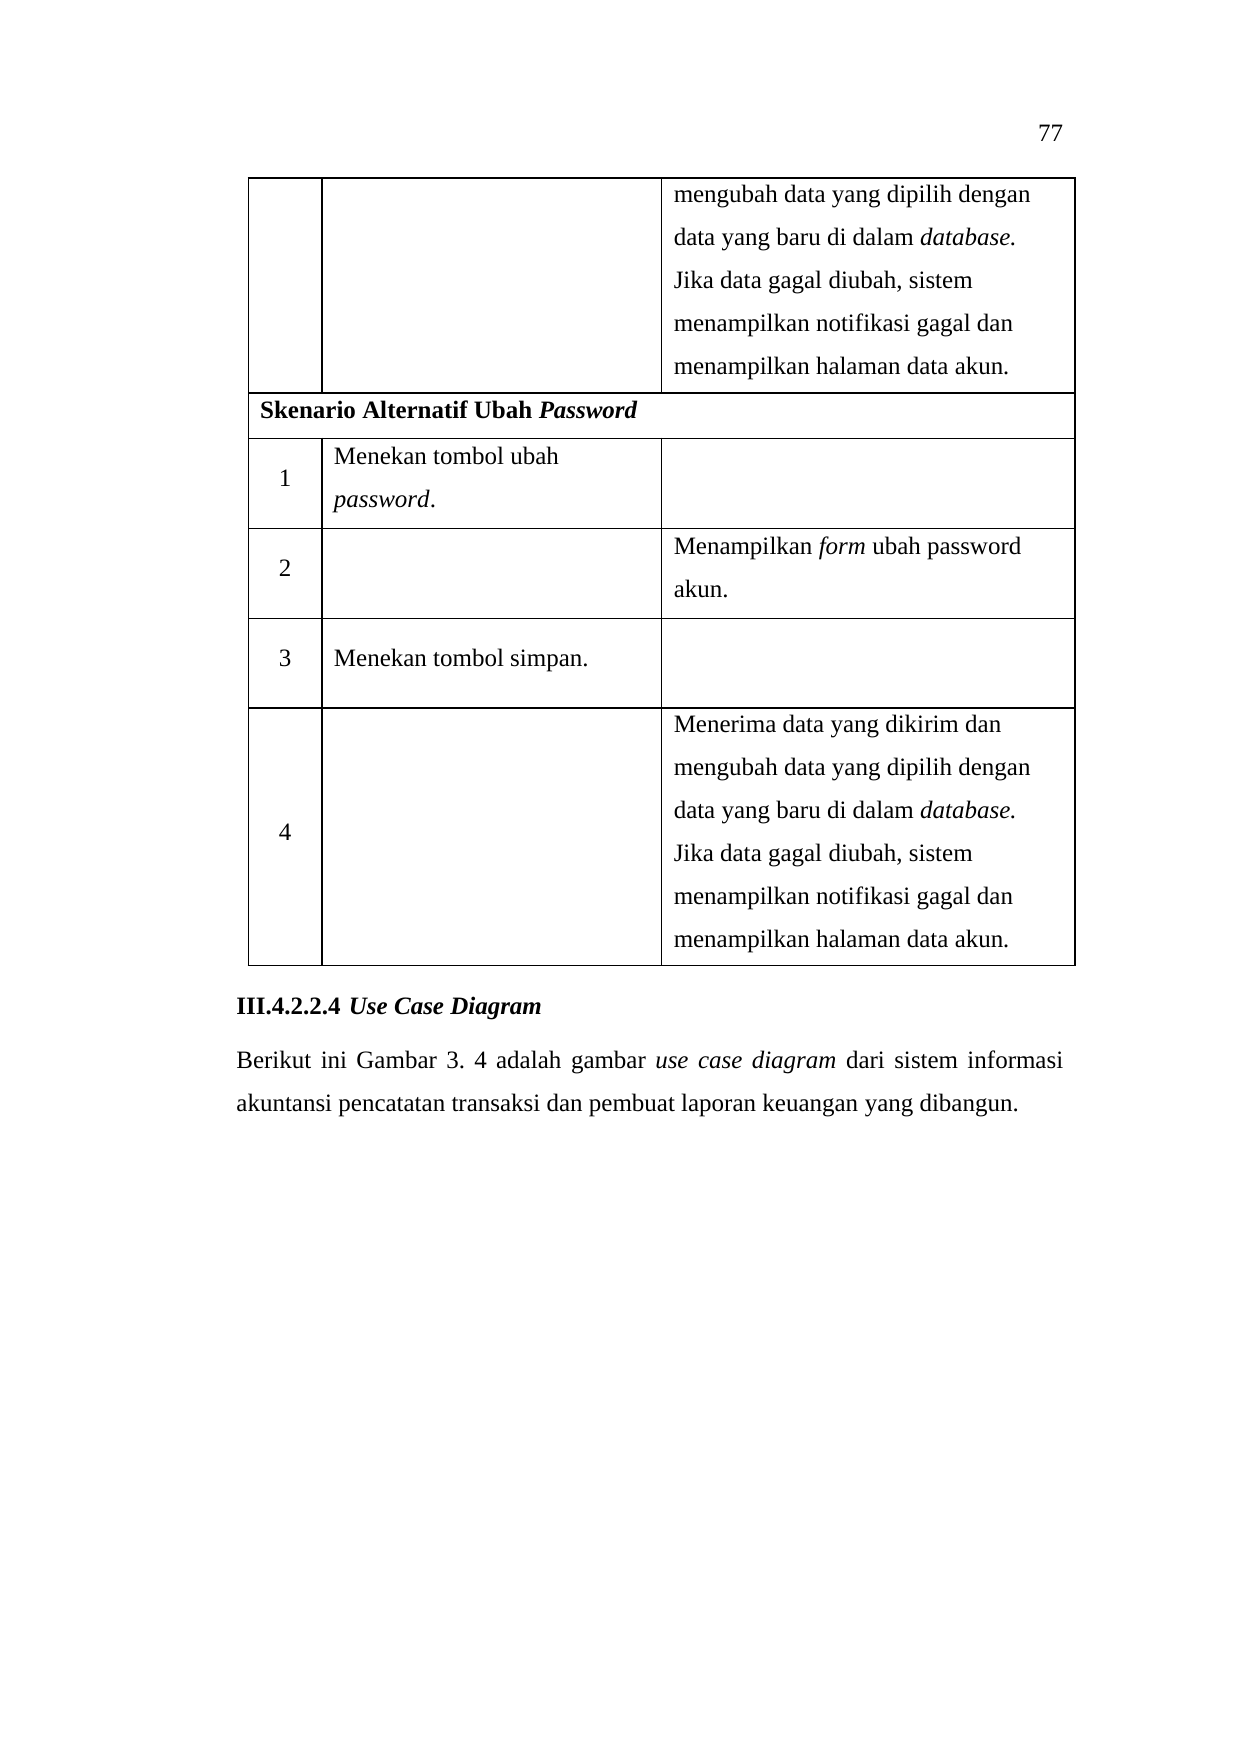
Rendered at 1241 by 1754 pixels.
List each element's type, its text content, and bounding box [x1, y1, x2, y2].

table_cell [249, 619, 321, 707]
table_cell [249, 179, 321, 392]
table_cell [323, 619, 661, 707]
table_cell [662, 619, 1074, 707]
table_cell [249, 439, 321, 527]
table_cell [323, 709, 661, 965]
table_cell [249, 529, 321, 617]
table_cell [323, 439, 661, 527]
subtitle Use Case Diagram [236, 991, 1063, 1020]
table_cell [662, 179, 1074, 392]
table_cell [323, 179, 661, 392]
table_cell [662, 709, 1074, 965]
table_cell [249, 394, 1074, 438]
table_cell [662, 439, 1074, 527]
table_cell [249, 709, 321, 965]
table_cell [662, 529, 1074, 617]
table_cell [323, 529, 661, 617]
text Berikut ini Gambar 3. 4 adalah gambar use case diagram dari sistem informasi akuntansi pencatatan transaksi dan pembuat laporan keuangan yang dibangun. [236, 1045, 1063, 1117]
